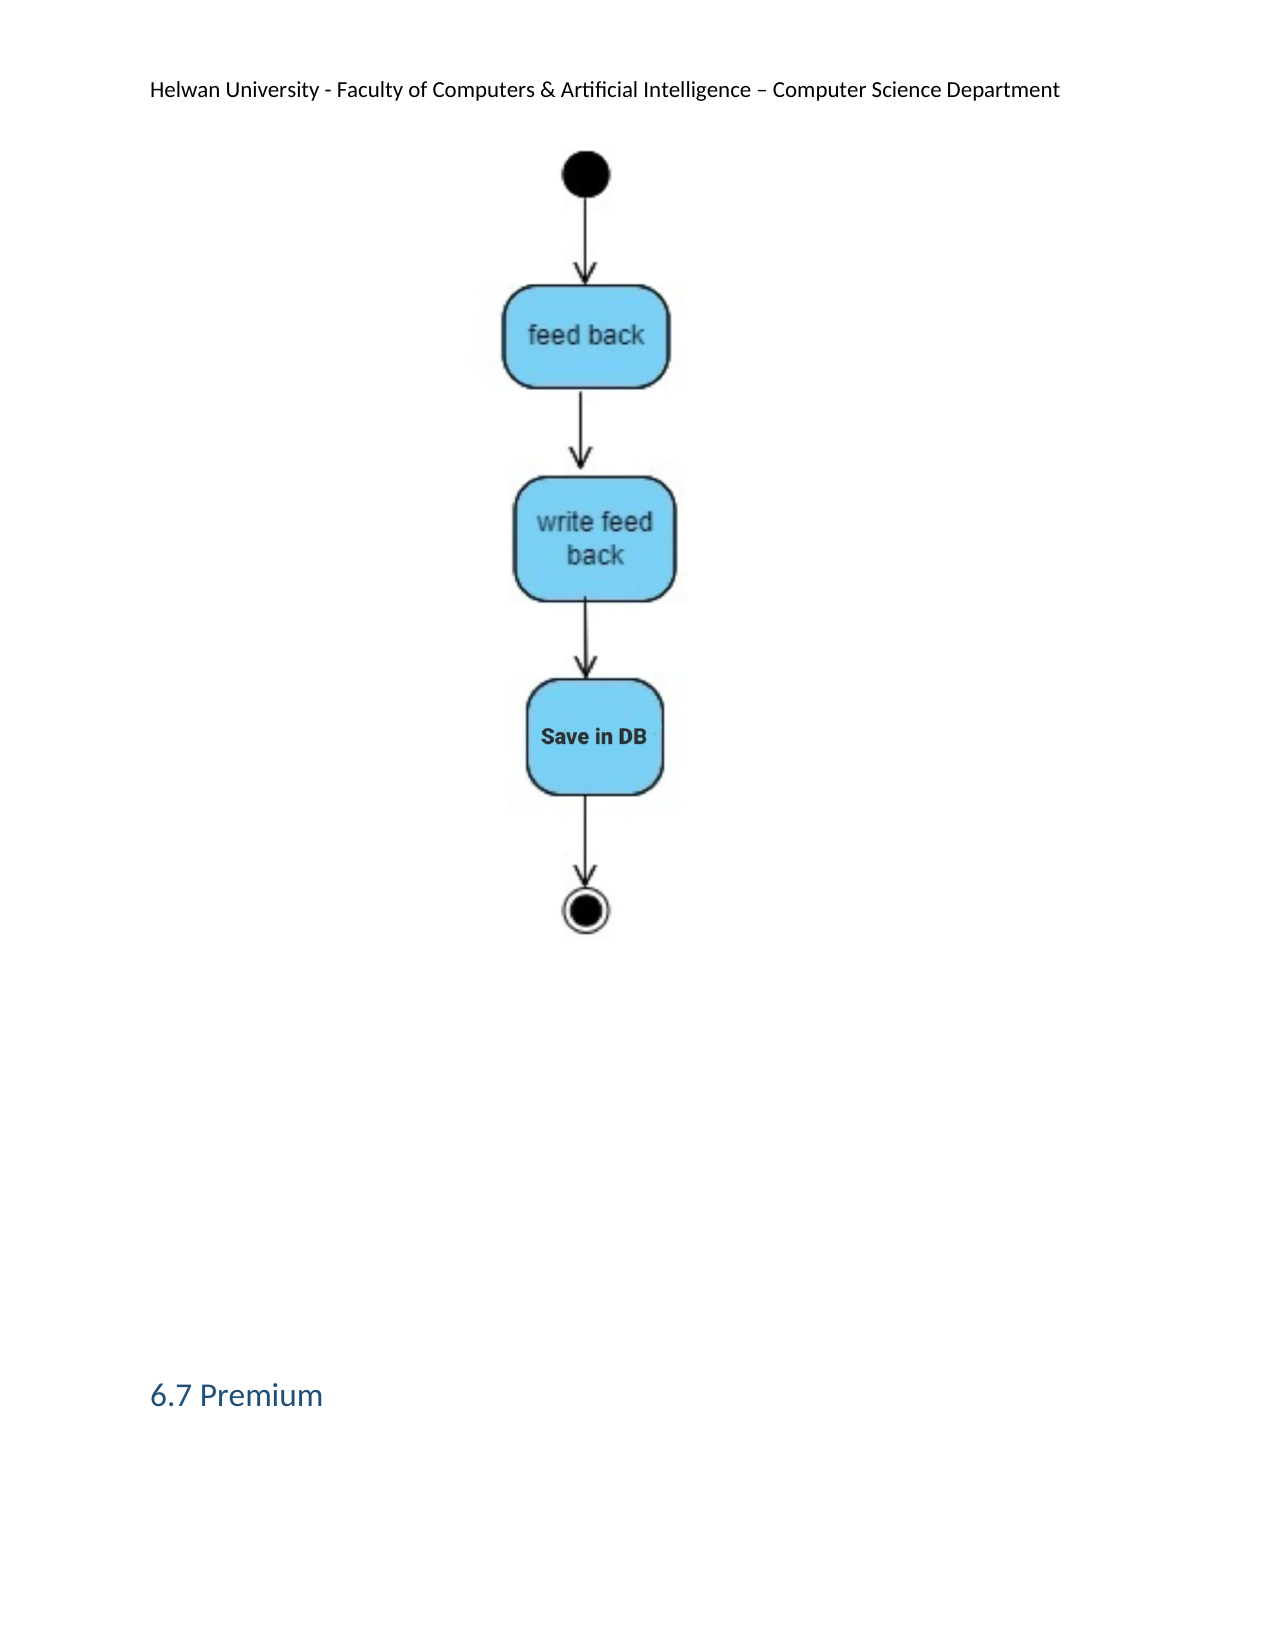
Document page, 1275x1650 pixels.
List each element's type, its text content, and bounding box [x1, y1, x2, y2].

text 6.7 Premium [150, 1374, 1125, 1415]
picture [330, 150, 804, 991]
